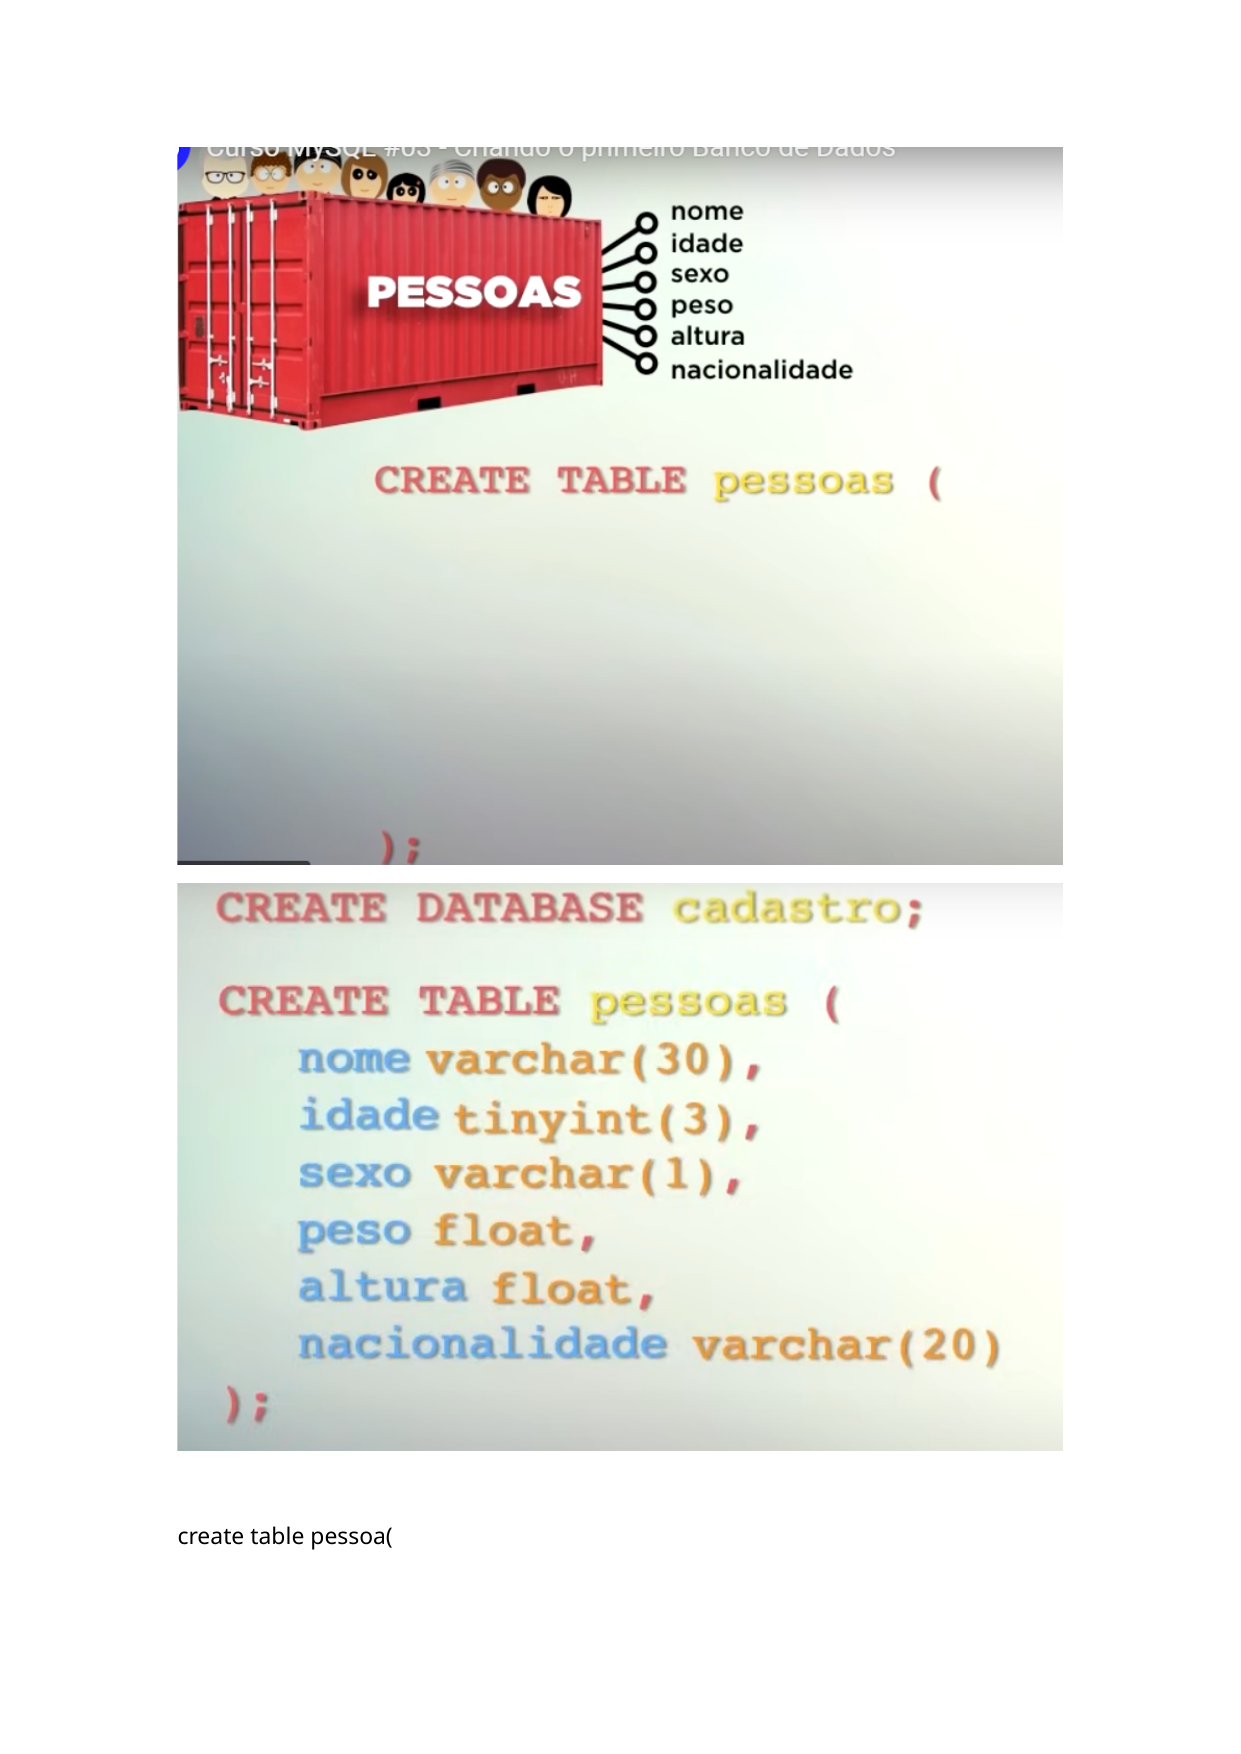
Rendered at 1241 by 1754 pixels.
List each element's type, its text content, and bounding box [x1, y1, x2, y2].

picture [177, 147, 1063, 865]
text create table pessoa( [177, 1520, 1063, 1551]
picture [177, 883, 1063, 1451]
